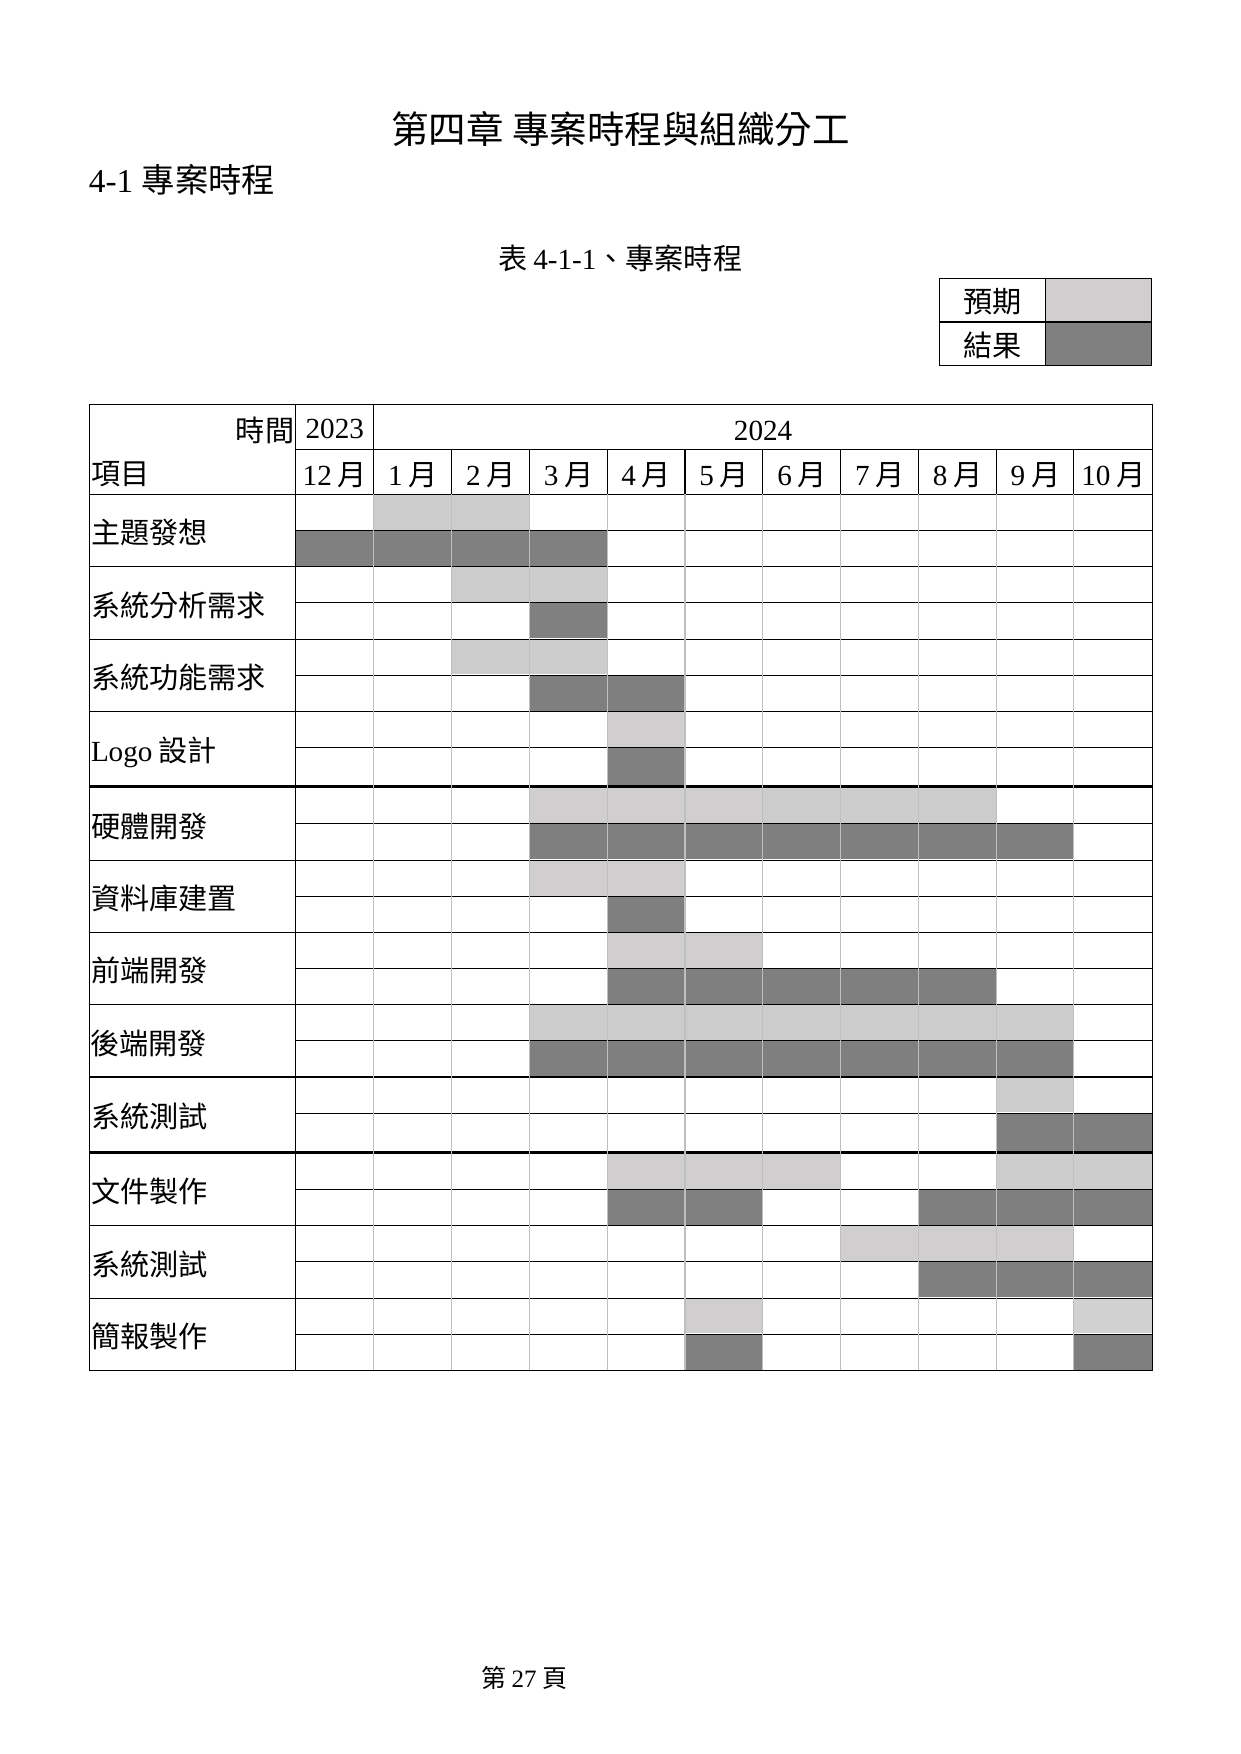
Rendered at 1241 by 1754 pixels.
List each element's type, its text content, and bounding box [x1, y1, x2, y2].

table_cell [530, 1190, 607, 1225]
table_cell [763, 1190, 840, 1225]
table_cell [608, 567, 684, 602]
table_cell [1074, 603, 1152, 638]
table_cell [608, 824, 684, 859]
table_cell [763, 824, 840, 859]
table_cell [452, 567, 529, 602]
table_cell [763, 1335, 840, 1370]
table_cell [452, 495, 529, 530]
table_cell [919, 1190, 996, 1225]
table_cell [841, 531, 918, 566]
table_cell [686, 531, 762, 566]
table_cell [608, 969, 684, 1004]
table_cell 12月 [296, 450, 373, 494]
text 表4-1-1、專案時程 [118, 236, 1122, 278]
table_cell [1074, 1262, 1152, 1297]
table_cell [686, 788, 762, 823]
table_cell [296, 969, 373, 1004]
table_cell [296, 1190, 373, 1225]
table_cell [919, 788, 996, 823]
table_cell [530, 1005, 607, 1040]
table_cell 硬體開發 [90, 788, 295, 859]
table_cell [686, 969, 762, 1004]
table_header 預期 [940, 279, 1045, 321]
table_cell [686, 1335, 762, 1370]
table_cell [1074, 1041, 1152, 1076]
table_cell [608, 676, 684, 711]
table_cell 4月 [608, 450, 684, 494]
table_cell [841, 676, 918, 711]
table_cell [919, 676, 996, 711]
table_cell 系統功能需求 [90, 640, 295, 711]
table_cell [1074, 1190, 1152, 1225]
table_cell [919, 969, 996, 1004]
table_cell [841, 897, 918, 932]
table_cell [841, 567, 918, 602]
table_cell [296, 495, 373, 530]
table_cell 1月 [374, 450, 451, 494]
table_cell [997, 748, 1073, 785]
table_cell 9月 [997, 450, 1073, 494]
table_cell [530, 676, 607, 711]
table_cell [296, 1154, 373, 1189]
table_cell [841, 1299, 918, 1333]
table_cell [608, 531, 684, 566]
table_cell [530, 1114, 607, 1151]
table_cell [763, 531, 840, 566]
table_cell [997, 897, 1073, 932]
table_cell [608, 712, 684, 747]
table_cell [530, 1041, 607, 1076]
table_cell [997, 1114, 1073, 1151]
table_cell [1074, 1078, 1152, 1112]
table_cell [374, 676, 451, 711]
table_cell [919, 603, 996, 638]
table_cell [608, 748, 684, 785]
table_cell 系統測試 [90, 1226, 295, 1297]
table_cell [1074, 712, 1152, 747]
table_cell 8月 [919, 450, 996, 494]
table_cell [919, 861, 996, 896]
table_cell [686, 1154, 762, 1189]
table_cell [530, 495, 607, 530]
table_cell [919, 531, 996, 566]
table_cell [296, 897, 373, 932]
table_cell [1074, 897, 1152, 932]
table_cell [763, 1226, 840, 1261]
table_cell [374, 861, 451, 896]
table_cell [530, 1078, 607, 1112]
table_cell [997, 495, 1073, 530]
table_cell [841, 712, 918, 747]
table_cell [686, 495, 762, 530]
table_cell [296, 1226, 373, 1261]
table_cell [374, 1335, 451, 1370]
table_header 時間 項目 [90, 405, 295, 494]
table_cell [919, 933, 996, 968]
table_cell [1074, 748, 1152, 785]
table_cell [374, 1078, 451, 1112]
table_cell [374, 1190, 451, 1225]
table_cell [530, 748, 607, 785]
table_cell 後端開發 [90, 1005, 295, 1076]
table_cell [919, 495, 996, 530]
table_cell [997, 1299, 1073, 1333]
table_cell [374, 531, 451, 566]
table_cell [374, 567, 451, 602]
table_cell [997, 640, 1073, 674]
table_cell [686, 1262, 762, 1297]
table_cell [296, 933, 373, 968]
table_cell [608, 1041, 684, 1076]
table_cell [686, 1226, 762, 1261]
table_cell [452, 748, 529, 785]
table_cell [686, 1114, 762, 1151]
table_cell 結果 [940, 323, 1045, 365]
table_cell [1074, 1114, 1152, 1151]
table_cell [608, 1299, 684, 1333]
table_cell [1074, 1226, 1152, 1261]
table_cell [763, 567, 840, 602]
table_cell [296, 531, 373, 566]
table_cell [763, 603, 840, 638]
table_cell [296, 1335, 373, 1370]
table_cell [686, 1190, 762, 1225]
table_cell [841, 1154, 918, 1189]
table_cell [841, 1335, 918, 1370]
table_cell [1074, 1299, 1152, 1333]
table_cell [608, 1262, 684, 1297]
table_cell [452, 897, 529, 932]
table_cell [686, 676, 762, 711]
table_cell [997, 1005, 1073, 1040]
table_cell [530, 531, 607, 566]
table_cell [1074, 531, 1152, 566]
table_cell [841, 861, 918, 896]
table_cell [1074, 495, 1152, 530]
table_cell [919, 712, 996, 747]
table_cell [686, 1005, 762, 1040]
table_cell [841, 748, 918, 785]
table_cell [919, 1005, 996, 1040]
table_cell [763, 495, 840, 530]
table_cell [997, 788, 1073, 823]
table_cell [997, 567, 1073, 602]
table_cell [997, 676, 1073, 711]
table_header [1046, 279, 1151, 321]
table_cell [452, 1190, 529, 1225]
table_cell [686, 640, 762, 674]
table_cell [608, 1335, 684, 1370]
table_header 2023 [296, 405, 373, 449]
table_cell [841, 1005, 918, 1040]
table_cell [841, 1041, 918, 1076]
table_cell [763, 1005, 840, 1040]
table_cell [608, 861, 684, 896]
table_cell [763, 712, 840, 747]
table_cell [686, 897, 762, 932]
table_cell [296, 712, 373, 747]
table_cell [296, 1005, 373, 1040]
table_cell [1074, 969, 1152, 1004]
table_cell [374, 933, 451, 968]
table_cell [763, 897, 840, 932]
table_cell [763, 676, 840, 711]
table_cell 3月 [530, 450, 607, 494]
table_cell [296, 603, 373, 638]
table_cell [530, 1335, 607, 1370]
table_cell [763, 788, 840, 823]
table_cell [296, 824, 373, 859]
table_cell [997, 603, 1073, 638]
table_cell [997, 531, 1073, 566]
table_cell [530, 640, 607, 674]
table_cell [608, 788, 684, 823]
table_cell [997, 933, 1073, 968]
table_cell [608, 1005, 684, 1040]
table_cell [686, 1041, 762, 1076]
table_cell [841, 640, 918, 674]
table_cell [841, 603, 918, 638]
table_cell 簡報製作 [90, 1299, 295, 1370]
text 第四章 專案時程與組織分工 [89, 100, 1152, 154]
table_cell [997, 712, 1073, 747]
table_cell [452, 824, 529, 859]
table_cell 5月 [686, 450, 762, 494]
table_cell [452, 640, 529, 674]
table_cell [841, 969, 918, 1004]
table_cell [296, 567, 373, 602]
table_cell [452, 861, 529, 896]
table_cell [686, 1078, 762, 1112]
table_cell [919, 1262, 996, 1297]
table_cell [374, 495, 451, 530]
table_cell [296, 861, 373, 896]
table_cell [608, 1078, 684, 1112]
table_cell [530, 897, 607, 932]
table_cell [530, 1299, 607, 1333]
table_cell [1046, 323, 1151, 365]
table_cell [997, 1190, 1073, 1225]
table_cell [296, 1114, 373, 1151]
table_cell [686, 933, 762, 968]
table_cell [374, 712, 451, 747]
table_cell [841, 1226, 918, 1261]
table_cell 7月 [841, 450, 918, 494]
table_cell [841, 788, 918, 823]
table_cell [686, 712, 762, 747]
table_cell [530, 567, 607, 602]
table_cell [997, 969, 1073, 1004]
table_cell [452, 531, 529, 566]
table_cell [997, 824, 1073, 859]
table_cell [452, 788, 529, 823]
table_cell [374, 1114, 451, 1151]
table_cell [374, 969, 451, 1004]
table_cell [1074, 1005, 1152, 1040]
table_cell [919, 567, 996, 602]
table_cell [608, 603, 684, 638]
table_cell [763, 640, 840, 674]
table_cell [530, 603, 607, 638]
table_cell [1074, 676, 1152, 711]
table_cell [296, 748, 373, 785]
table_cell [452, 1335, 529, 1370]
table_cell [841, 1114, 918, 1151]
table_cell [608, 495, 684, 530]
table_cell [686, 861, 762, 896]
table_cell [452, 712, 529, 747]
table_cell [530, 969, 607, 1004]
table_cell [763, 1041, 840, 1076]
table_cell [452, 676, 529, 711]
table_cell 主題發想 [90, 495, 295, 566]
table_cell [686, 748, 762, 785]
table_cell [374, 1005, 451, 1040]
table_cell [1074, 1154, 1152, 1189]
table_cell [374, 1299, 451, 1333]
table_cell [763, 748, 840, 785]
table_cell [608, 1226, 684, 1261]
table_header 月2024月 [374, 405, 1152, 449]
table_cell [763, 1262, 840, 1297]
table_cell [374, 1154, 451, 1189]
table_cell [452, 1154, 529, 1189]
table_cell [997, 1262, 1073, 1297]
table_cell [608, 1190, 684, 1225]
table_cell [841, 1078, 918, 1112]
table_cell [1074, 933, 1152, 968]
table_cell [763, 1078, 840, 1112]
table_cell [686, 603, 762, 638]
table_cell [296, 676, 373, 711]
table_cell [919, 897, 996, 932]
table_cell 文件製作 [90, 1154, 295, 1225]
table_cell [452, 603, 529, 638]
table_cell [374, 824, 451, 859]
table_cell [608, 933, 684, 968]
table_cell [763, 861, 840, 896]
table_cell [608, 640, 684, 674]
table_cell [530, 1226, 607, 1261]
table_cell [997, 1041, 1073, 1076]
table_cell [1074, 1335, 1152, 1370]
table_cell [608, 1114, 684, 1151]
table_cell 10月 [1074, 450, 1152, 494]
table_cell [919, 1154, 996, 1189]
table_cell [841, 495, 918, 530]
table_cell 系統分析需求 [90, 567, 295, 638]
table_cell [296, 1299, 373, 1333]
table_cell [919, 1335, 996, 1370]
table_cell [763, 1114, 840, 1151]
table_cell [374, 1262, 451, 1297]
table_cell [686, 567, 762, 602]
table_cell [452, 1262, 529, 1297]
table_cell 系統測試 [90, 1078, 295, 1151]
table_cell [608, 897, 684, 932]
table_cell [919, 748, 996, 785]
table_cell [452, 969, 529, 1004]
table_cell [374, 603, 451, 638]
table_cell [919, 1226, 996, 1261]
table_cell [919, 1114, 996, 1151]
table_cell [452, 1226, 529, 1261]
table_cell [841, 933, 918, 968]
table_cell [374, 1041, 451, 1076]
table_cell 6月 [763, 450, 840, 494]
table_cell [841, 1190, 918, 1225]
table_cell 資料庫建置 [90, 861, 295, 932]
table_cell [452, 1078, 529, 1112]
table_cell [530, 712, 607, 747]
table_cell [1074, 567, 1152, 602]
table_cell [452, 1005, 529, 1040]
table_cell Logo設計 [90, 712, 295, 785]
table_cell [296, 1041, 373, 1076]
table_cell [296, 640, 373, 674]
table_cell [530, 861, 607, 896]
table_cell [997, 1226, 1073, 1261]
table_cell [530, 788, 607, 823]
table_cell [919, 1078, 996, 1112]
table_cell [919, 1299, 996, 1333]
table_cell [686, 824, 762, 859]
table_cell [530, 1262, 607, 1297]
table_cell [530, 1154, 607, 1189]
table_cell [374, 897, 451, 932]
table_cell [374, 1226, 451, 1261]
table_cell [997, 1078, 1073, 1112]
table_cell [530, 933, 607, 968]
table_cell [919, 824, 996, 859]
table_cell [919, 1041, 996, 1076]
table_cell [763, 1154, 840, 1189]
table_cell [452, 933, 529, 968]
table_cell [1074, 640, 1152, 674]
table_cell [997, 1335, 1073, 1370]
table_cell [1074, 788, 1152, 823]
text 4-1 專案時程 [89, 154, 1152, 202]
table_cell [296, 788, 373, 823]
table_cell [841, 1262, 918, 1297]
table_cell [841, 824, 918, 859]
table_cell [763, 933, 840, 968]
table_cell [608, 1154, 684, 1189]
table_cell [919, 640, 996, 674]
table_cell 2月 [452, 450, 529, 494]
table_cell [530, 824, 607, 859]
table_cell [1074, 824, 1152, 859]
table_cell [374, 788, 451, 823]
table_cell [296, 1078, 373, 1112]
table_cell 前端開發 [90, 933, 295, 1004]
table_cell [997, 861, 1073, 896]
table_cell [763, 1299, 840, 1333]
table_cell [452, 1041, 529, 1076]
table_cell [452, 1114, 529, 1151]
table_cell [1074, 861, 1152, 896]
table_cell [452, 1299, 529, 1333]
table_cell [374, 640, 451, 674]
table_cell [296, 1262, 373, 1297]
table_cell [374, 748, 451, 785]
table_cell [997, 1154, 1073, 1189]
table_cell [686, 1299, 762, 1333]
table_cell [763, 969, 840, 1004]
